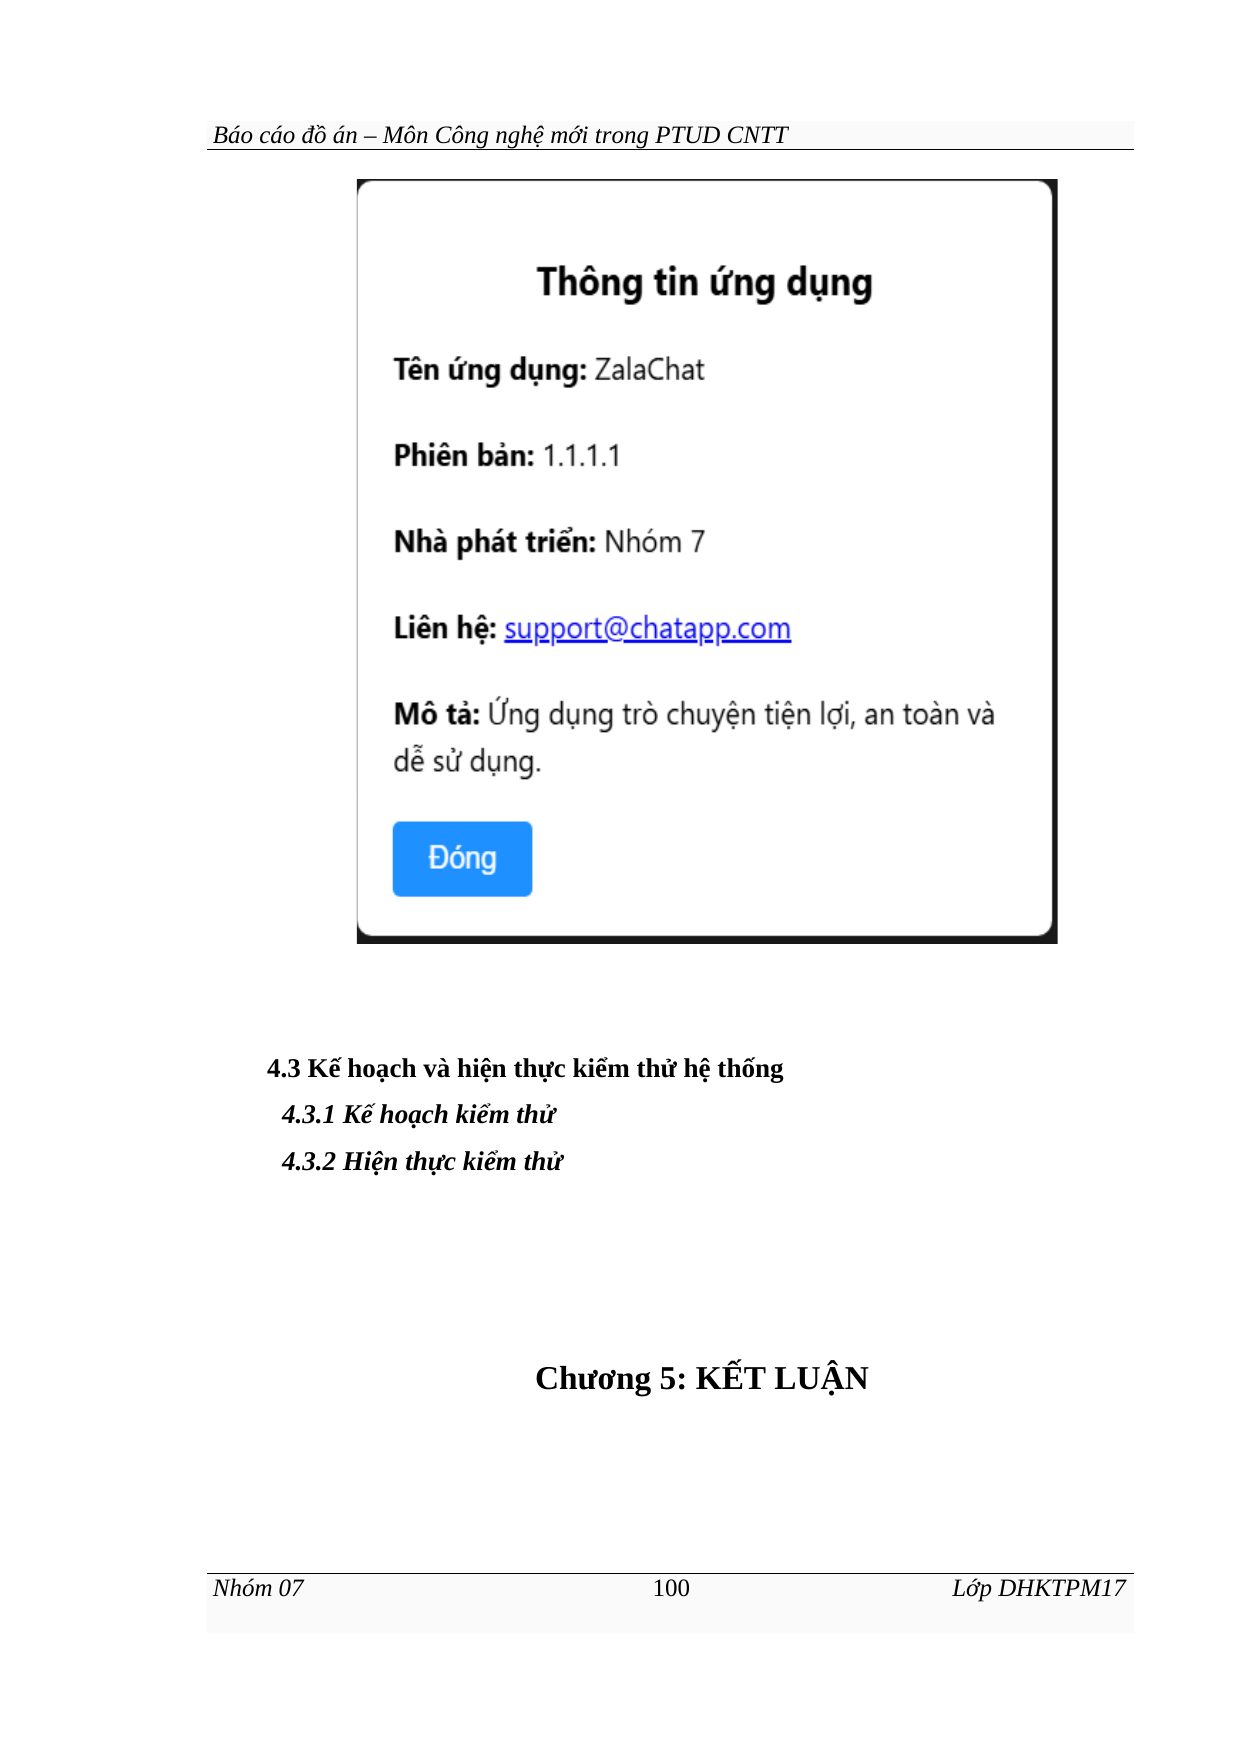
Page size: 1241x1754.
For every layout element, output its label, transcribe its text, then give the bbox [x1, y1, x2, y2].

subtitle 4.3.1 Kế hoạch kiểm thử [282, 1099, 1122, 1130]
subtitle Chương 5: KẾT LUẬN [282, 1359, 1122, 1397]
subtitle 4.3.2 Hiện thực kiểm thử [282, 1145, 1122, 1176]
subtitle 4.3 Kế hoạch và hiện thực kiểm thử hệ thống [267, 1052, 1122, 1083]
picture [356, 179, 1058, 944]
